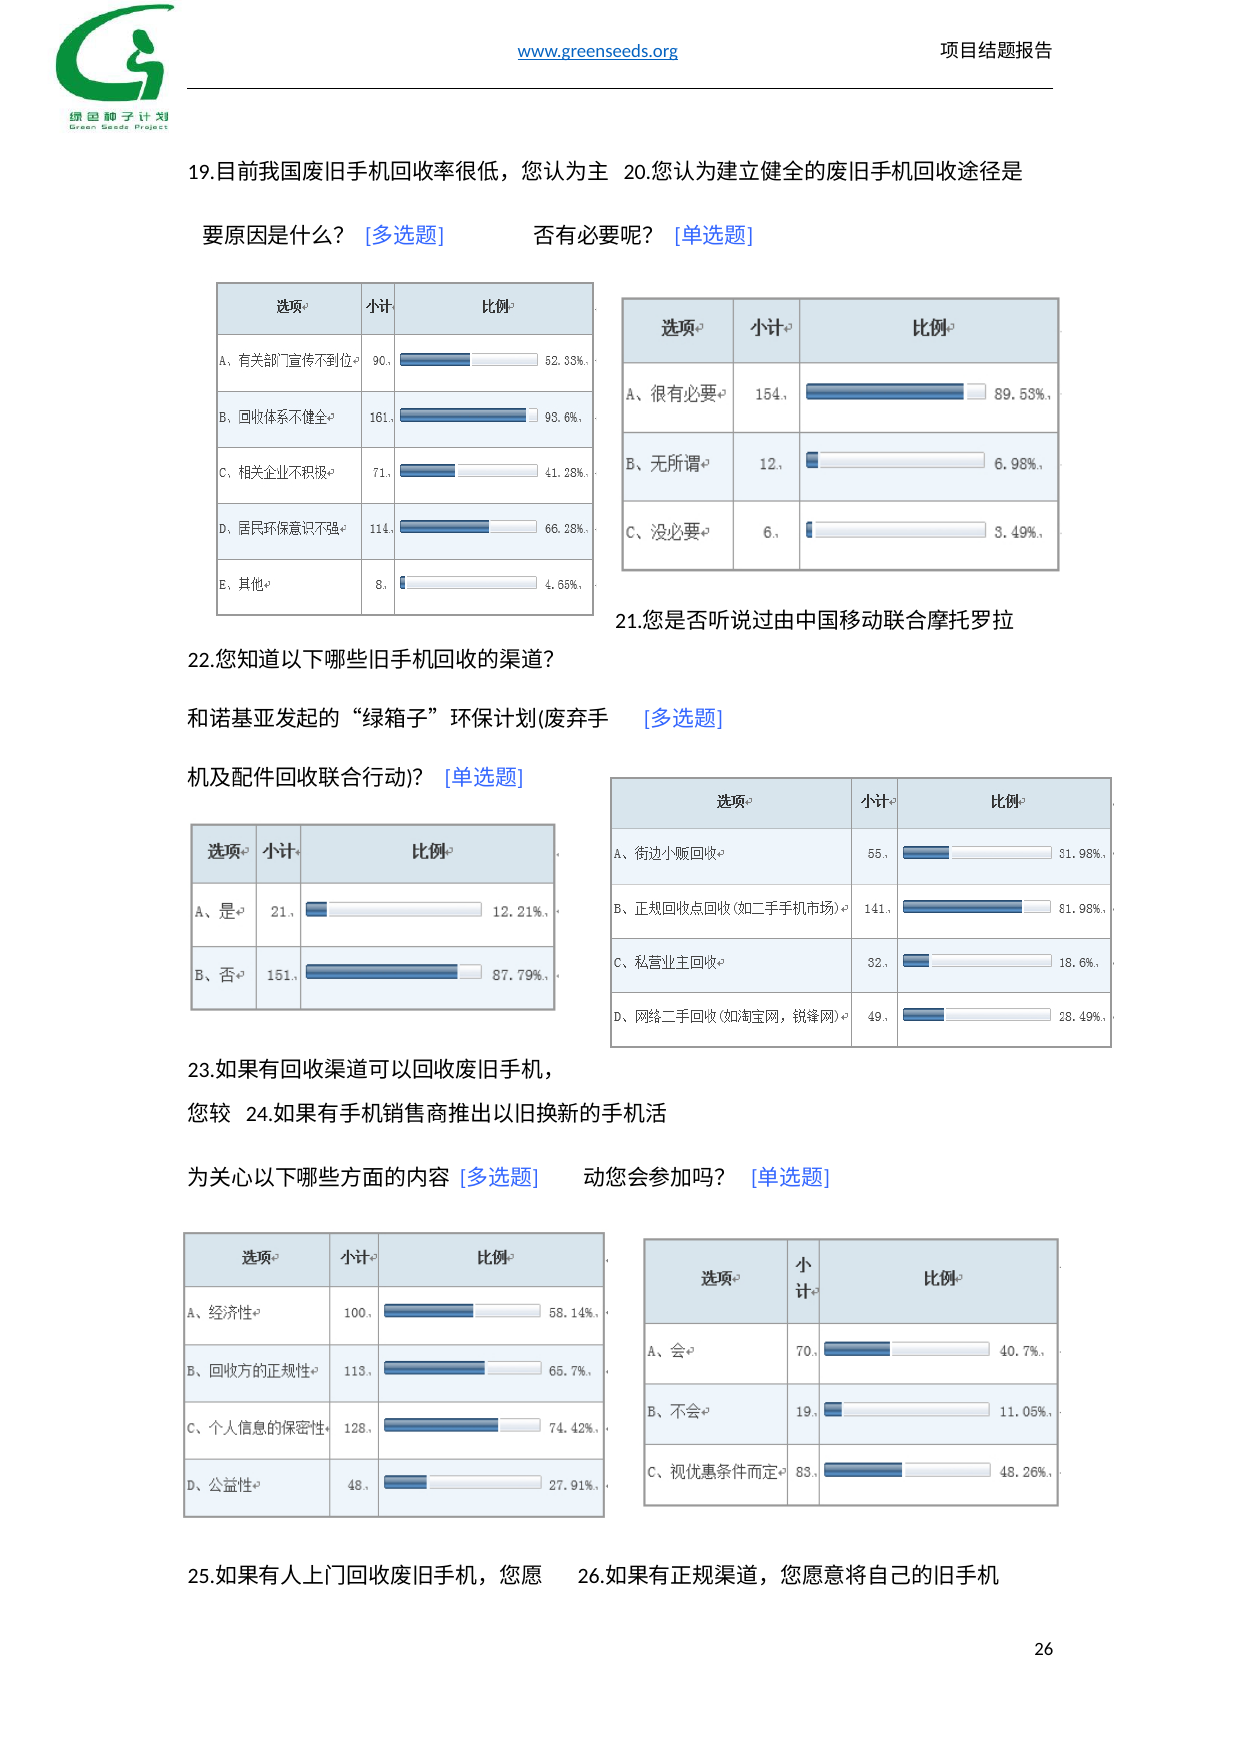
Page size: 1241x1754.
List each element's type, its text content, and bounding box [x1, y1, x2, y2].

picture [187, 818, 559, 1013]
text 机及配件回收联合行动)？ [单选题] [187, 756, 1053, 795]
text 为关心以下哪些方面的内容 [多选题] 动您会参加吗？ [单选题] [187, 1156, 1053, 1194]
picture [179, 1229, 608, 1521]
text 23.如果有回收渠道可以回收废旧手机，您较 24.如果有手机销售商推出以旧换新的手机活 [187, 878, 1053, 1131]
picture [607, 773, 1114, 1052]
picture [210, 276, 597, 622]
picture [47, 0, 188, 134]
text 和诺基亚发起的“绿箱子”环保计划(废弃手 [多选题] [187, 697, 1053, 736]
list 目前我国废旧手机回收率很低，您认为主 20.您认为建立健全的废旧手机回收途径是 [187, 151, 1053, 189]
text 要原因是什么？ [多选题] 否有必要呢？ [单选题] [187, 214, 1053, 253]
picture [639, 1235, 1061, 1511]
picture [618, 295, 1062, 574]
